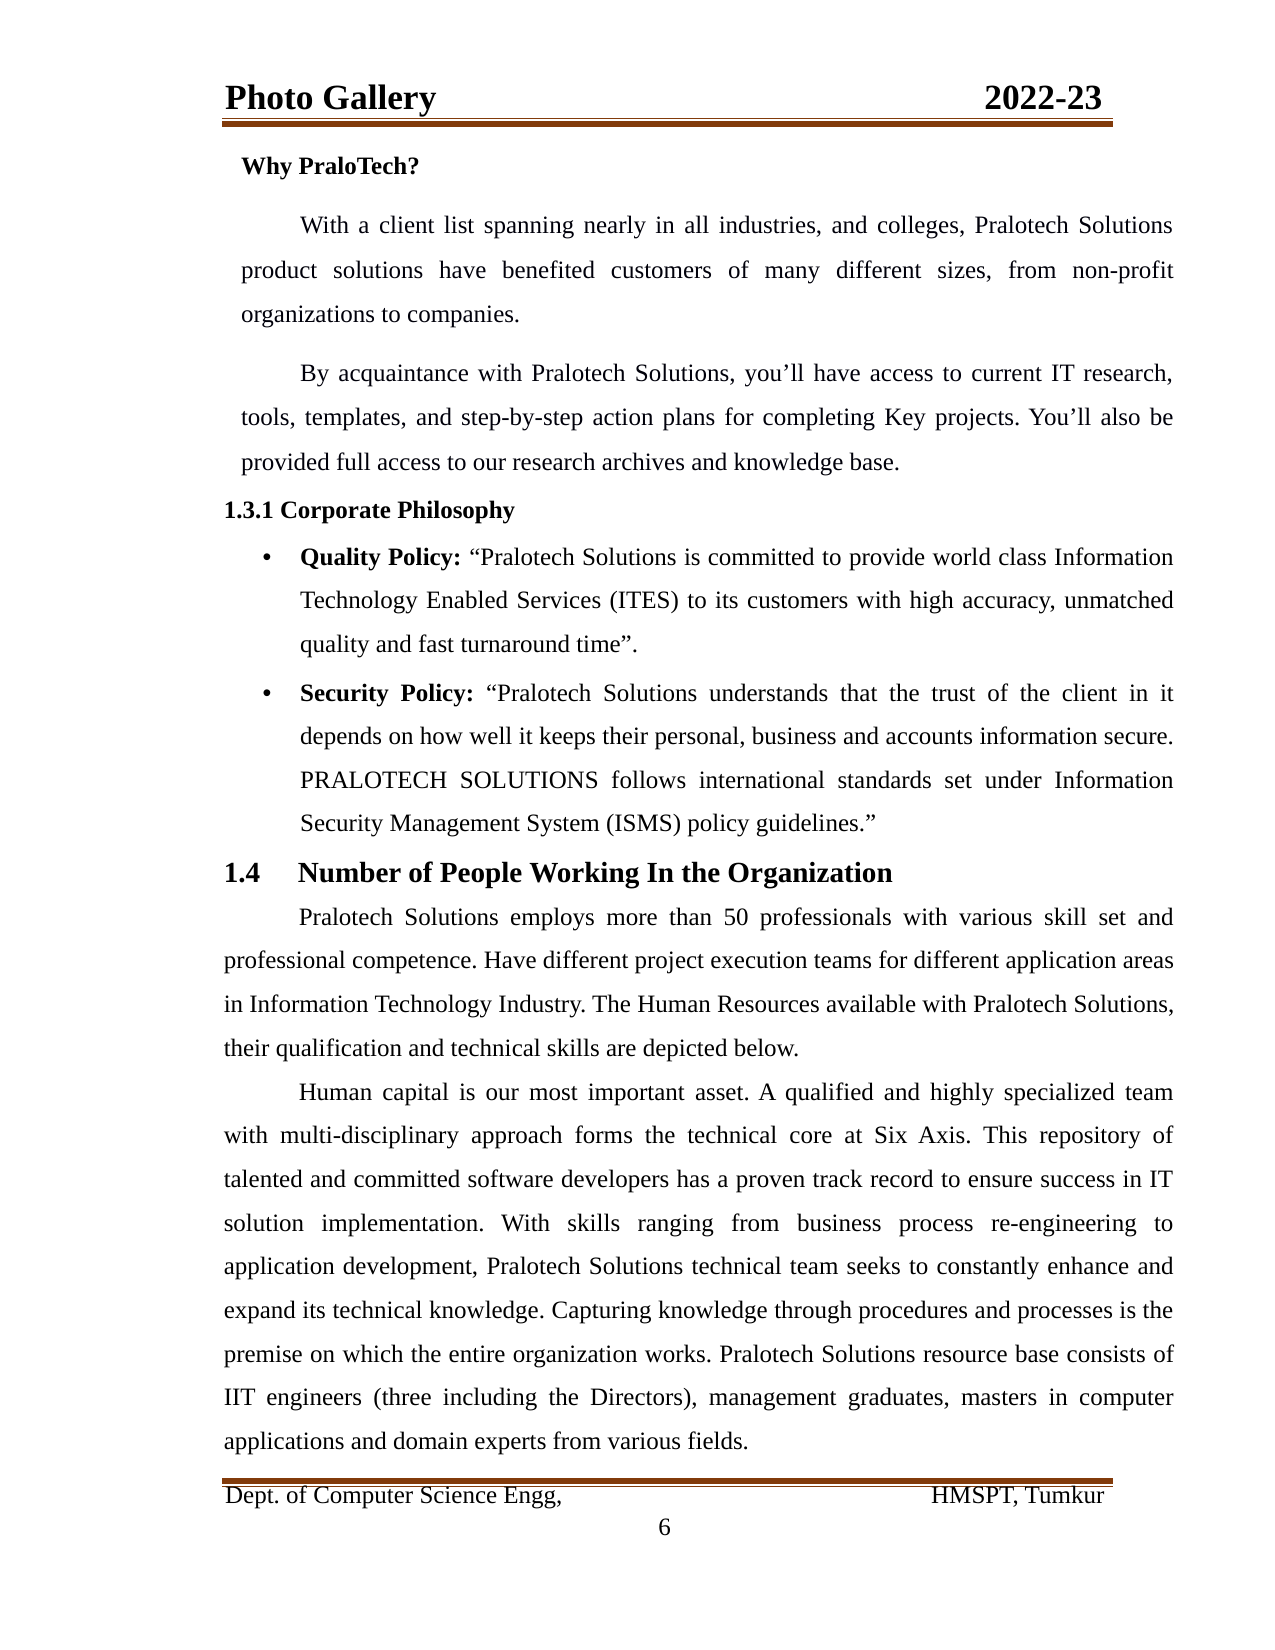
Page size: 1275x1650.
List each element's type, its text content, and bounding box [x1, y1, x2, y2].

text Why PraloTech? [241, 151, 1241, 180]
text 1.3.1 Corporate Philosophy [223, 495, 1241, 524]
text 1.4 Number of People Working In the Organization [223, 855, 1241, 889]
list Quality Policy: “Pralotech Solutions is committed to provide world class Information Technology Enabled Services (ITES) to its customers with high accuracy, unmatched quality and fast turnaround time”. [262, 542, 1174, 658]
text Pralotech Solutions employs more than 50 professionals with various skill set and professional competence. Have different project execution teams for different application areas in Information Technology Industry. The Human Resources available with Pralotech Solutions, their qualification and technical skills are depicted below. [223, 902, 1174, 1062]
text Human capital is our most important asset. A qualified and highly specialized team with multi-disciplinary approach forms the technical core at Six Axis. This repository of talented and committed software developers has a proven track record to ensure success in IT solution implementation. With skills ranging from business process re-engineering to application development, Pralotech Solutions technical team seeks to constantly enhance and expand its technical knowledge. Capturing knowledge through procedures and processes is the premise on which the entire organization works. Pralotech Solutions resource base consists of IIT engineers (three including the Directors), management graduates, masters in computer applications and domain experts from various fields. [223, 1077, 1174, 1455]
list Security Policy: “Pralotech Solutions understands that the trust of the client in it depends on how well it keeps their personal, business and accounts information secure. PRALOTECH SOLUTIONS follows international standards set under Information Security Management System (ISMS) policy guidelines.” [262, 677, 1174, 837]
text With a client list spanning nearly in all industries, and colleges, Pralotech Solutions product solutions have benefited customers of many different sizes, from non-profit organizations to companies. [241, 210, 1174, 328]
text By acquaintance with Pralotech Solutions, you’ll have access to current IT research, tools, templates, and step-by-step action plans for completing Key projects. You’ll also be provided full access to our research archives and knowledge base. [241, 358, 1174, 476]
